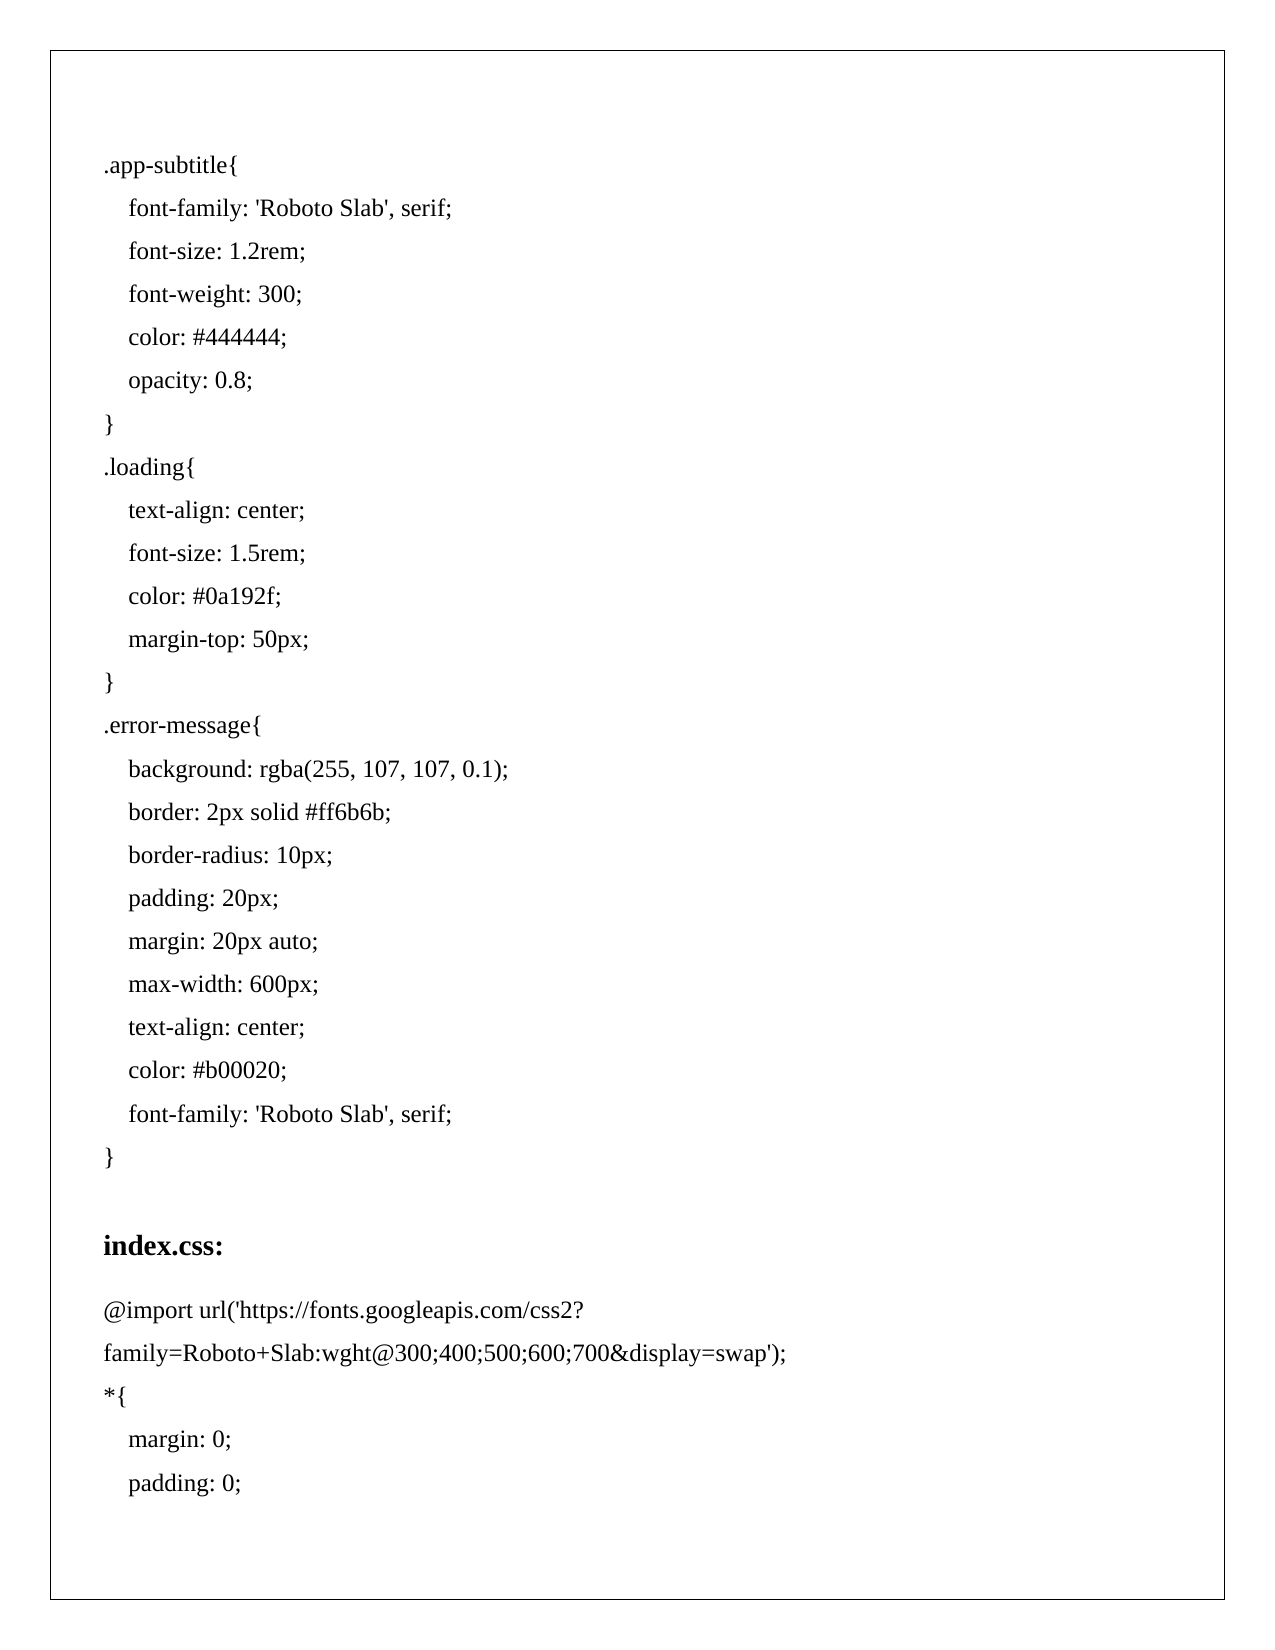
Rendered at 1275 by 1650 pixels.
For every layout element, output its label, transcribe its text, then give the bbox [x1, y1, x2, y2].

text background: rgba(255, 107, 107, 0.1); [103, 754, 1181, 782]
text border: 2px solid #ff6b6b; [103, 797, 1181, 826]
text font-size: 1.2rem; [103, 236, 1181, 265]
text } [103, 1142, 1181, 1171]
text padding: 20px; [103, 883, 1181, 912]
text index.css: [103, 1228, 1181, 1262]
text color: #0a192f; [103, 581, 1181, 610]
text text-align: center; [103, 1012, 1181, 1041]
text margin-top: 50px; [103, 624, 1181, 653]
text font-size: 1.5rem; [103, 538, 1181, 567]
text font-family: 'Roboto Slab', serif; [103, 193, 1181, 222]
text margin: 0; [103, 1424, 1181, 1453]
text text-align: center; [103, 495, 1181, 524]
text font-weight: 300; [103, 279, 1181, 308]
text margin: 20px auto; [103, 926, 1181, 955]
text border-radius: 10px; [103, 840, 1181, 869]
text color: #b00020; [103, 1056, 1181, 1084]
text max-width: 600px; [103, 969, 1181, 998]
text *{ [103, 1381, 1181, 1410]
text color: #444444; [103, 322, 1181, 351]
text padding: 0; [103, 1468, 1181, 1496]
text .error-message{ [103, 711, 1181, 739]
text @import url('https://fonts.googleapis.com/css2?family=Roboto+Slab:wght@300;400;500;600;700&display=swap'); [103, 1295, 1181, 1367]
text .app-subtitle{ [103, 150, 1181, 179]
text } [103, 667, 1181, 696]
text .loading{ [103, 452, 1181, 481]
text font-family: 'Roboto Slab', serif; [103, 1099, 1181, 1127]
text } [103, 409, 1181, 437]
text opacity: 0.8; [103, 366, 1181, 394]
